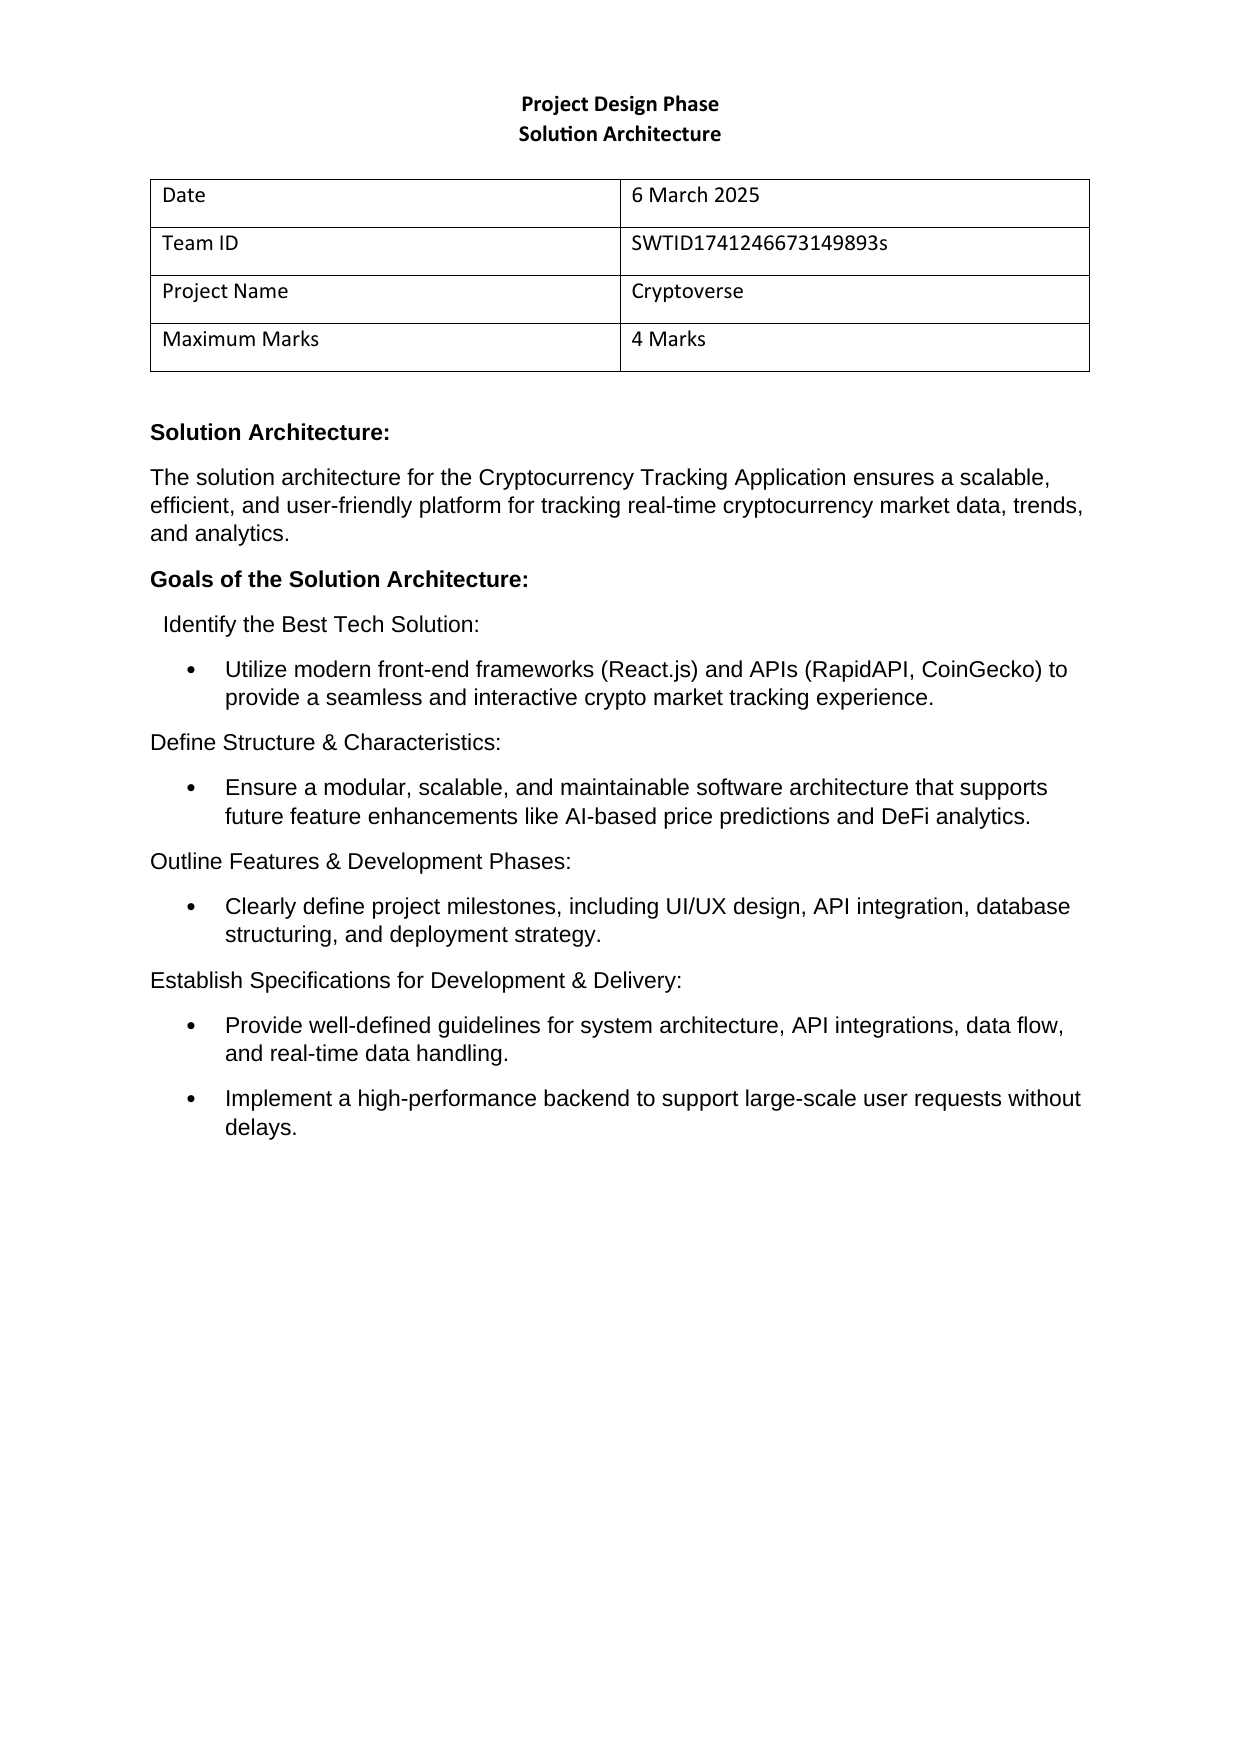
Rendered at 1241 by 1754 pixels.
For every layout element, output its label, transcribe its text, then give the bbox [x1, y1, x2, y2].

table_cell Project Name [151, 276, 620, 323]
table_header 6 March 2025 [621, 180, 1089, 227]
table_cell Maximum Marks [151, 324, 620, 371]
text Identify the Best Tech Solution: [150, 611, 1090, 637]
list Ensure a modular, scalable, and maintainable software architecture that supports future feature enhancements like AI-based price predictions and DeFi analytics. [187, 774, 1090, 829]
list Utilize modern front-end frameworks (React.js) and APIs (RapidAPI, CoinGecko) to provide a seamless and interactive crypto market tracking experience. [187, 656, 1090, 711]
table_cell Cryptoverse [621, 276, 1089, 323]
text Solution Architecture [150, 119, 1090, 147]
text The solution architecture for the Cryptocurrency Tracking Application ensures a scalable, efficient, and user-friendly platform for tracking real-time cryptocurrency market data, trends, and analytics. [150, 463, 1090, 547]
table_cell Team ID [151, 228, 620, 275]
table_header Date [151, 180, 620, 227]
text Goals of the Solution Architecture: [150, 566, 1090, 592]
text Project Design Phase [150, 89, 1090, 117]
table_cell SWTID1741246673149893s [621, 228, 1089, 275]
list Implement a high-performance backend to support large-scale user requests without delays. [187, 1085, 1090, 1140]
list Provide well-defined guidelines for system architecture, API integrations, data flow, and real-time data handling. [187, 1012, 1090, 1066]
table_cell 4 Marks [621, 324, 1089, 371]
list Clearly define project milestones, including UI/UX design, API integration, database structuring, and deployment strategy. [187, 893, 1090, 948]
text Establish Specifications for Development & Delivery: [150, 967, 1090, 993]
text Solution Architecture: [150, 418, 1090, 445]
text Define Structure & Characteristics: [150, 729, 1090, 756]
text Outline Features & Development Phases: [150, 848, 1090, 874]
